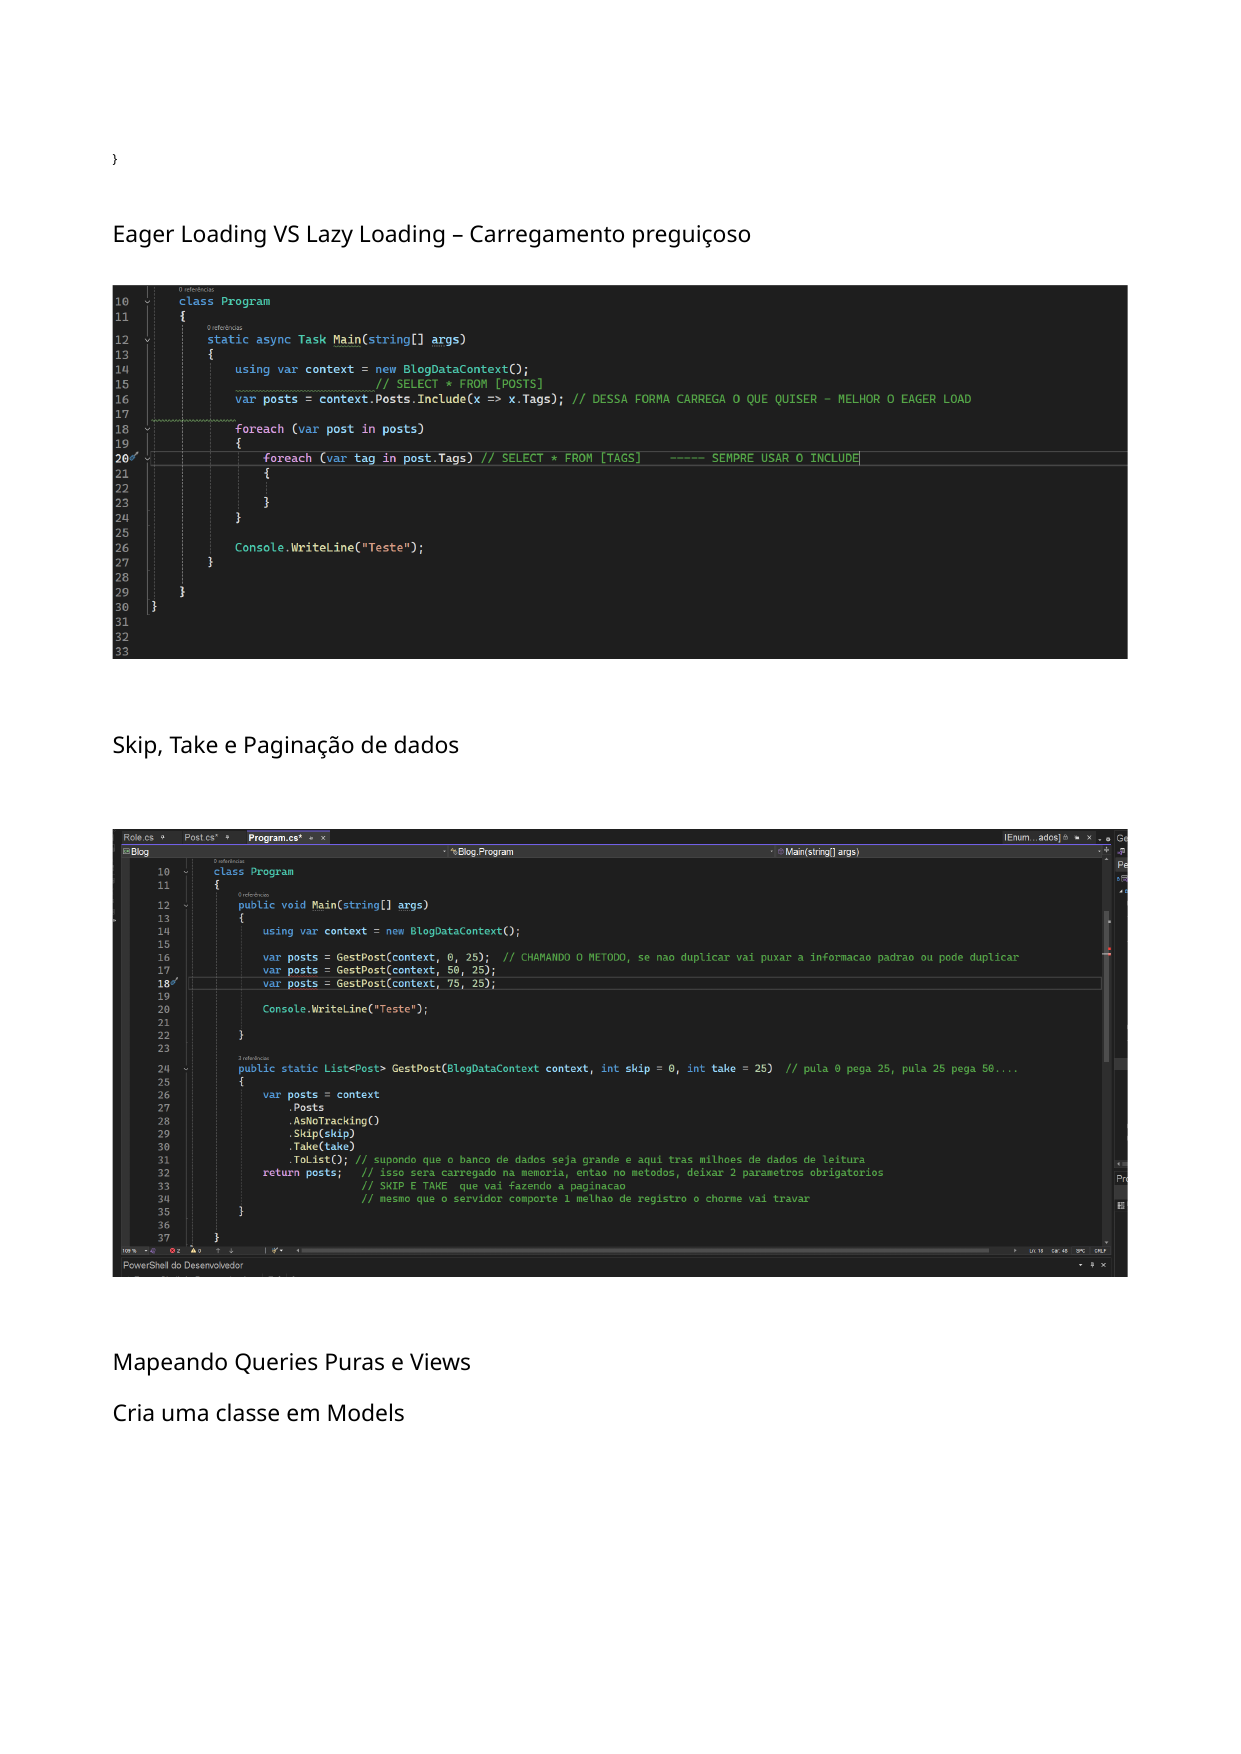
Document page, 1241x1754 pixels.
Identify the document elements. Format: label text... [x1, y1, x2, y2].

text } [112, 150, 1128, 167]
picture [112, 285, 1128, 659]
picture [112, 829, 1128, 1277]
text Eager Loading VS Lazy Loading – Carregamento preguiçoso [112, 217, 1128, 285]
text Cria uma classe em Models [112, 1397, 1128, 1428]
text Skip, Take e Paginação de dados [112, 729, 1128, 760]
text Mapeando Queries Puras e Views [112, 1346, 1128, 1378]
